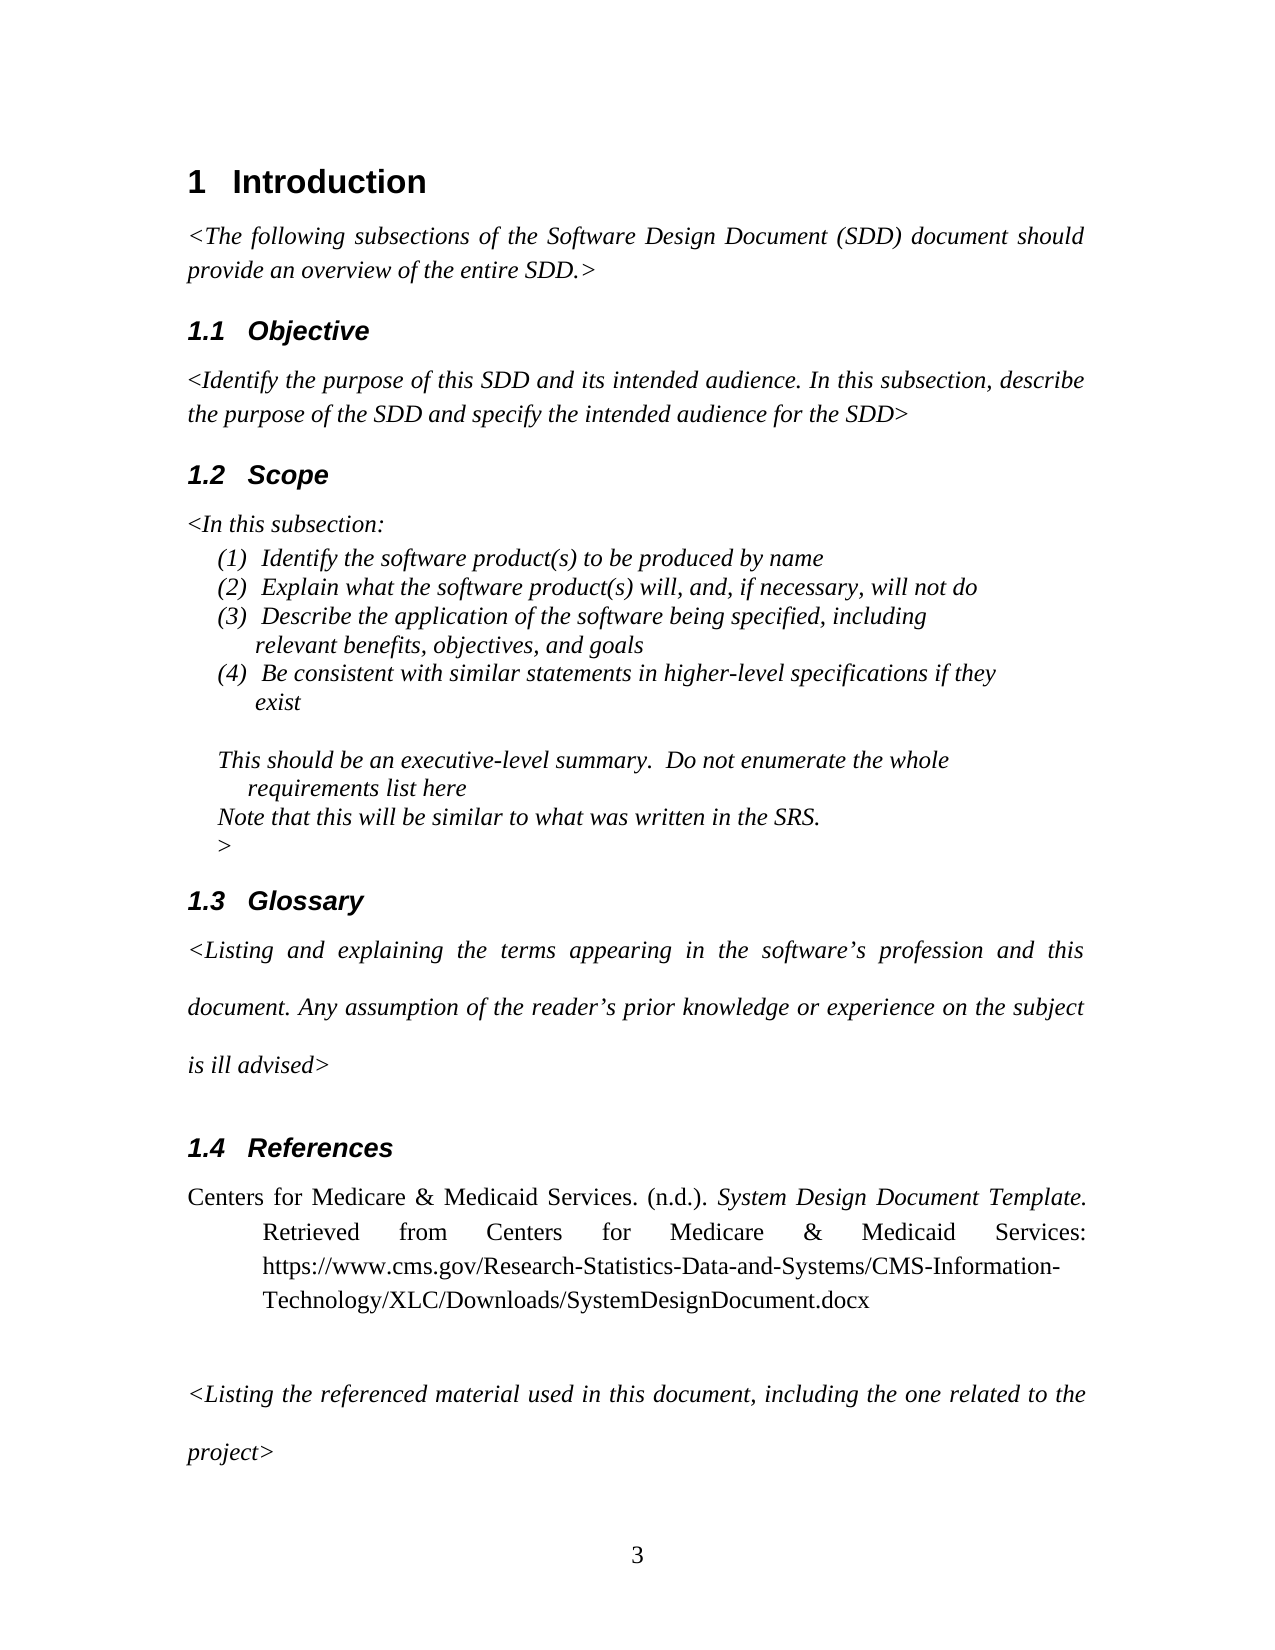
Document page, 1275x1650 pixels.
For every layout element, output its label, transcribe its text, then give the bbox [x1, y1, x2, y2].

text <The following subsections of the Software Design Document (SDD) document should provide an overview of the entire SDD.> [187, 221, 1087, 284]
text This should be an executive-level summary. Do not enumerate the whole requirements list here [217, 745, 1012, 802]
text > [217, 831, 1012, 860]
text Note that this will be similar to what was written in the SRS. [217, 802, 1012, 831]
text <Identify the purpose of this SDD and its intended audience. In this subsection, describe the purpose of the SDD and specify the intended audience for the SDD> [187, 365, 1087, 428]
subtitle Objective [187, 315, 1087, 346]
subtitle Introduction [187, 162, 1087, 201]
list Identify the software product(s) to be produced by name [217, 543, 1012, 572]
list Describe the application of the software being specified, including relevant benefits, objectives, and goals [217, 601, 1012, 658]
list Be consistent with similar statements in higher-level specifications if they exist [217, 658, 1012, 716]
text <In this subsection: [187, 509, 1087, 538]
subtitle Scope [187, 459, 1087, 490]
text <Listing and explaining the terms appearing in the software’s profession and this document. Any assumption of the reader’s prior knowledge or experience on the subject is ill advised> [187, 935, 1087, 1078]
subtitle Glossary [187, 885, 1087, 916]
list Explain what the software product(s) will, and, if necessary, will not do [217, 572, 1012, 601]
text <Listing the referenced material used in this document, including the one related to the project> [187, 1379, 1087, 1466]
